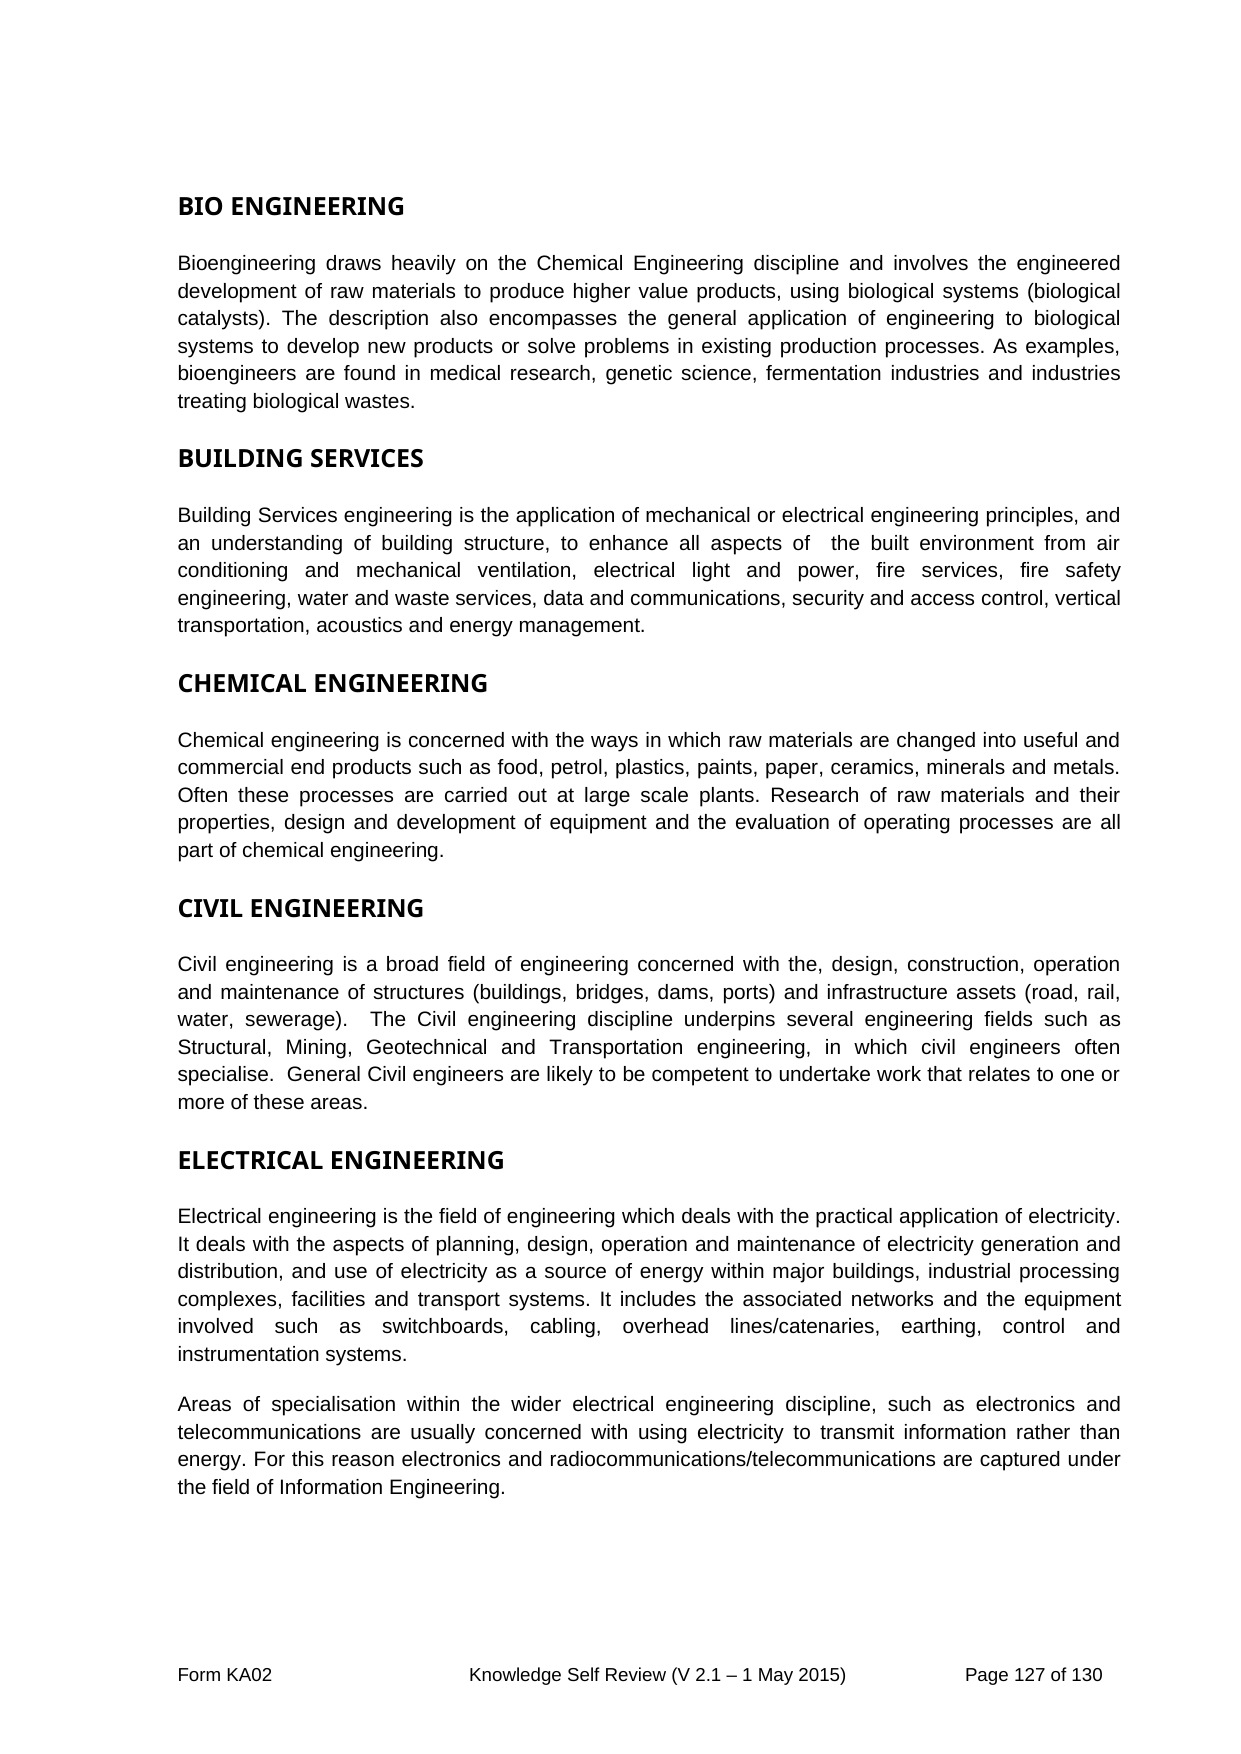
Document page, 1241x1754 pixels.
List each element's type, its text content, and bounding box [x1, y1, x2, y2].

text Bioengineering draws heavily on the Chemical Engineering discipline and involves the engineered development of raw materials to produce higher value products, using biological systems (biological catalysts). The description also encompasses the general application of engineering to biological systems to develop new products or solve problems in existing production processes. As examples, bioengineers are found in medical research, genetic science, fermentation industries and industries treating biological wastes. [177, 251, 1122, 412]
text Civil engineering is a broad field of engineering concerned with the, design, construction, operation and maintenance of structures (buildings, bridges, dams, ports) and infrastructure assets (road, rail, water, sewerage). The Civil engineering discipline underpins several engineering fields such as Structural, Mining, Geotechnical and Transportation engineering, in which civil engineers often specialise. General Civil engineers are likely to be competent to undertake work that relates to one or more of these areas. [177, 952, 1122, 1114]
text Electrical Engineering [177, 1142, 1122, 1176]
text Chemical engineering is concerned with the ways in which raw materials are changed into useful and commercial end products such as food, petrol, plastics, paints, paper, ceramics, minerals and metals. Often these processes are carried out at large scale plants. Research of raw materials and their properties, design and development of equipment and the evaluation of operating processes are all part of chemical engineering. [177, 728, 1122, 862]
text Bio Engineering [177, 189, 1122, 223]
text Areas of specialisation within the wider electrical engineering discipline, such as electronics and telecommunications are usually concerned with using electricity to transmit information rather than energy. For this reason electronics and radiocommunications/telecommunications are captured under the field of Information Engineering. [177, 1392, 1122, 1499]
text Building Services [177, 441, 1122, 475]
text Building Services engineering is the application of mechanical or electrical engineering principles, and an understanding of building structure, to enhance all aspects of the built environment from air conditioning and mechanical ventilation, electrical light and power, fire services, fire safety engineering, water and waste services, data and communications, security and access control, vertical transportation, acoustics and energy management. [177, 503, 1122, 637]
text Civil Engineering [177, 890, 1122, 924]
text Electrical engineering is the field of engineering which deals with the practical application of electricity. It deals with the aspects of planning, design, operation and maintenance of electricity generation and distribution, and use of electricity as a source of energy within major buildings, industrial processing complexes, facilities and transport systems. It includes the associated networks and the equipment involved such as switchboards, cabling, overhead lines/catenaries, earthing, control and instrumentation systems. [177, 1204, 1122, 1366]
text Chemical Engineering [177, 666, 1122, 700]
